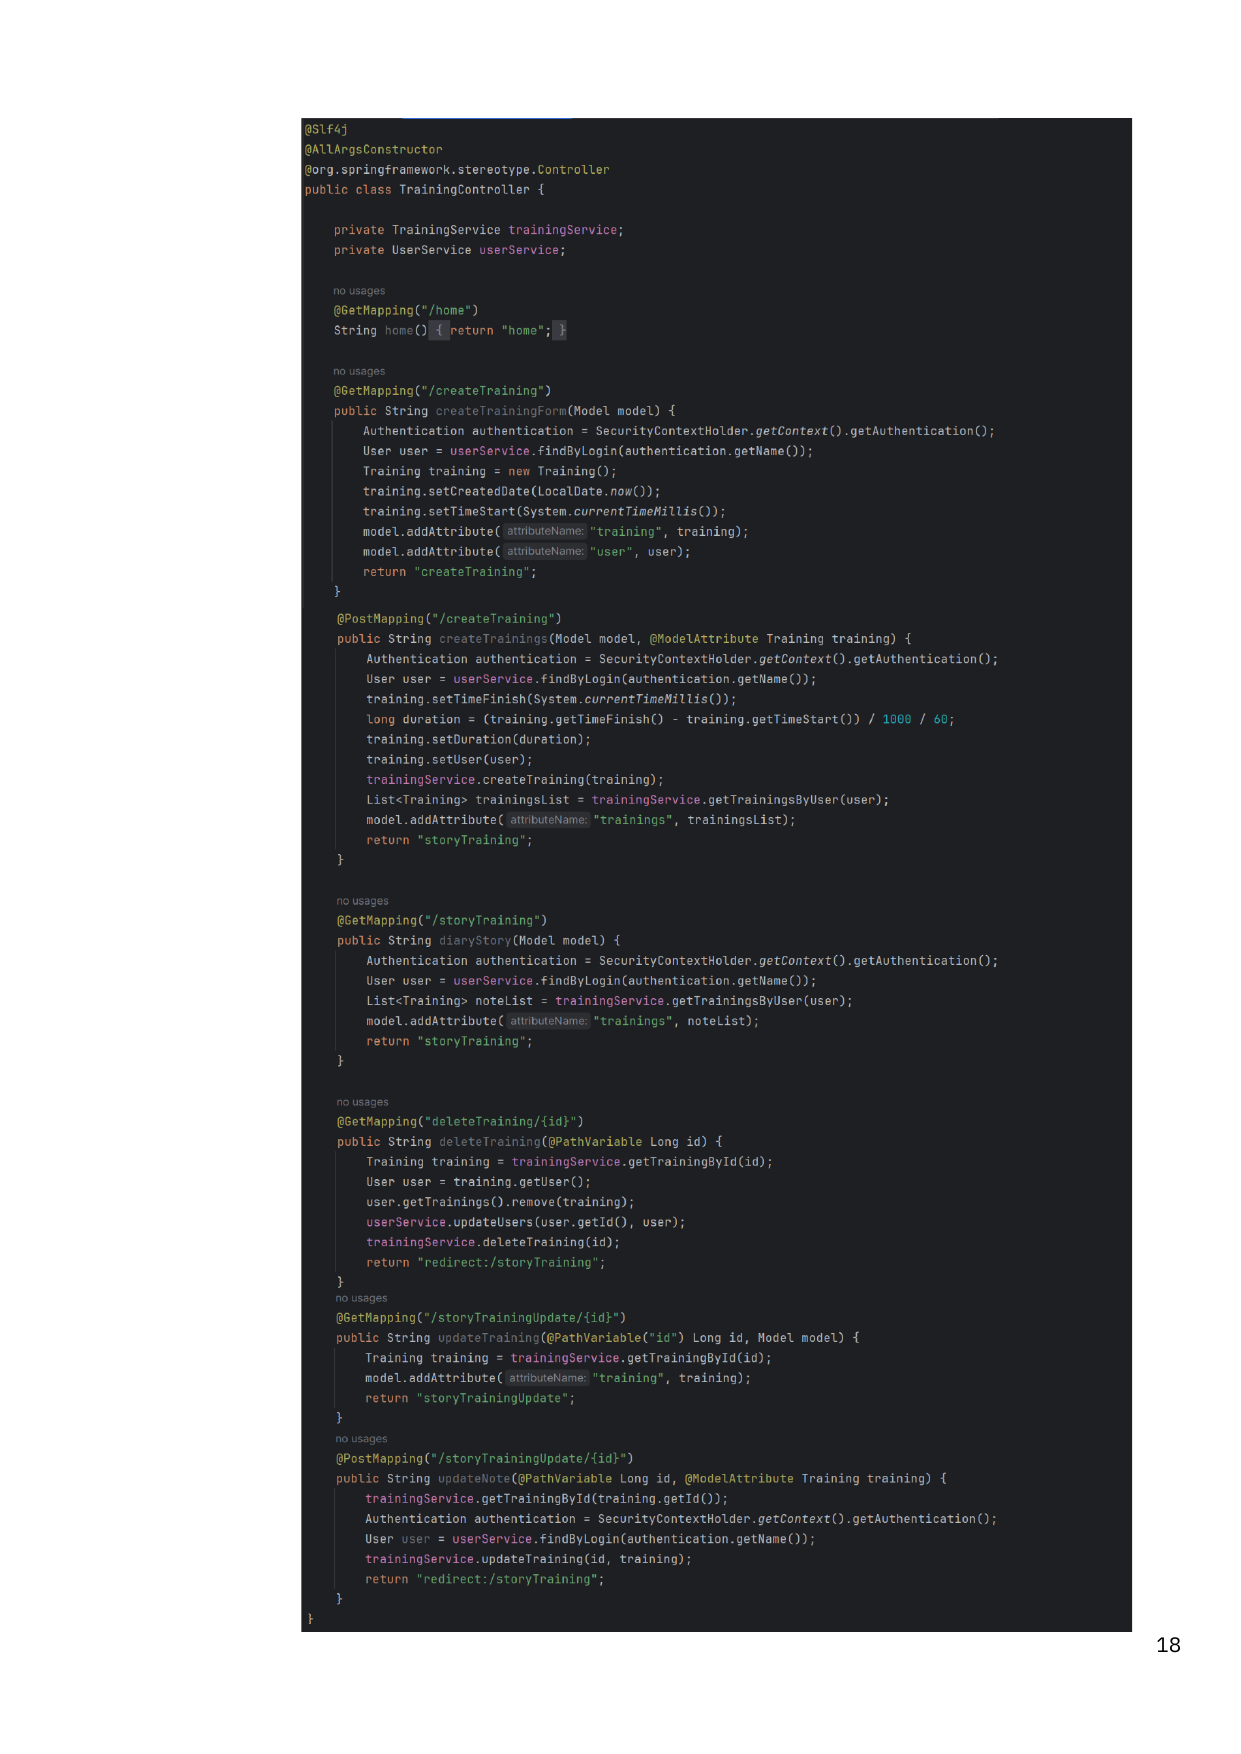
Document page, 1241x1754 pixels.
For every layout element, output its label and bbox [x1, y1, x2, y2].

picture [301, 118, 1133, 1632]
